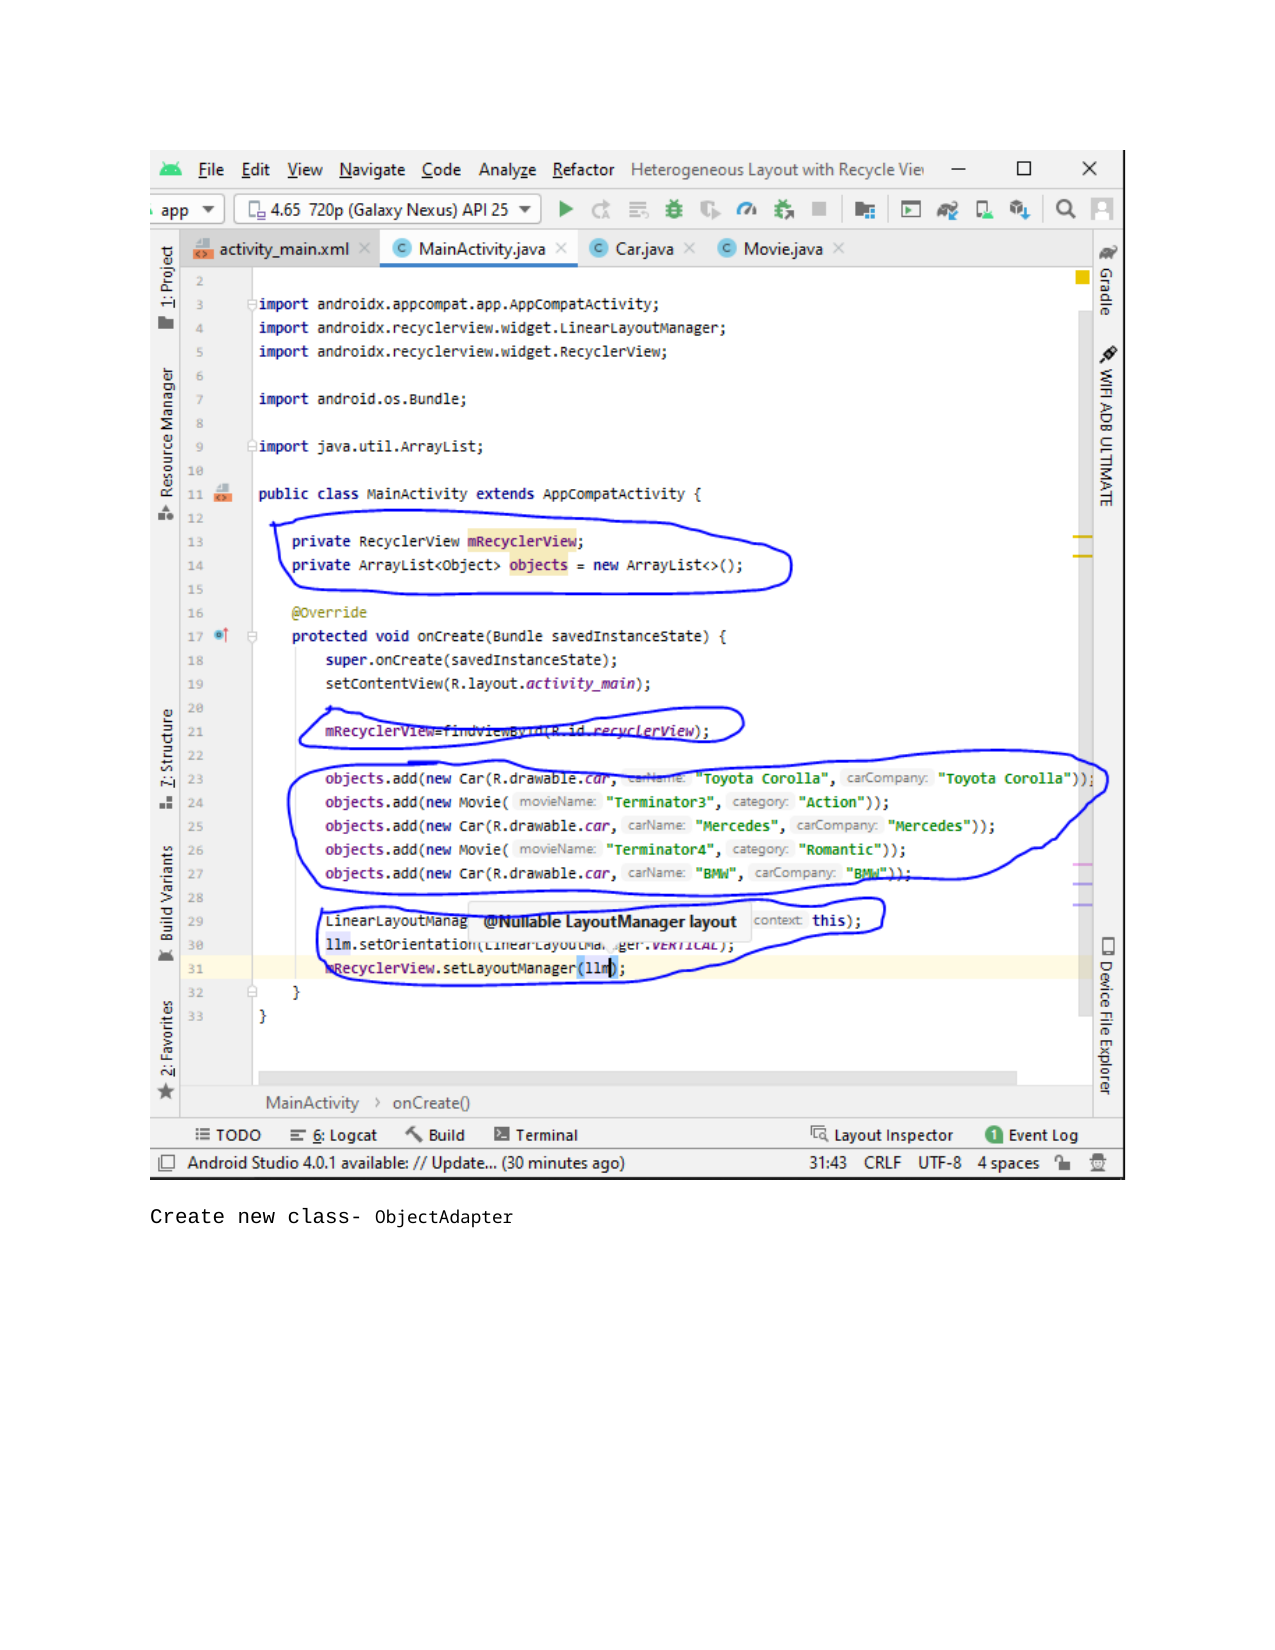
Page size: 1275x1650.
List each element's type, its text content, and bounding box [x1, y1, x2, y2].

picture [150, 150, 1125, 1180]
text Create new class- ObjectAdapter [150, 1204, 1125, 1229]
